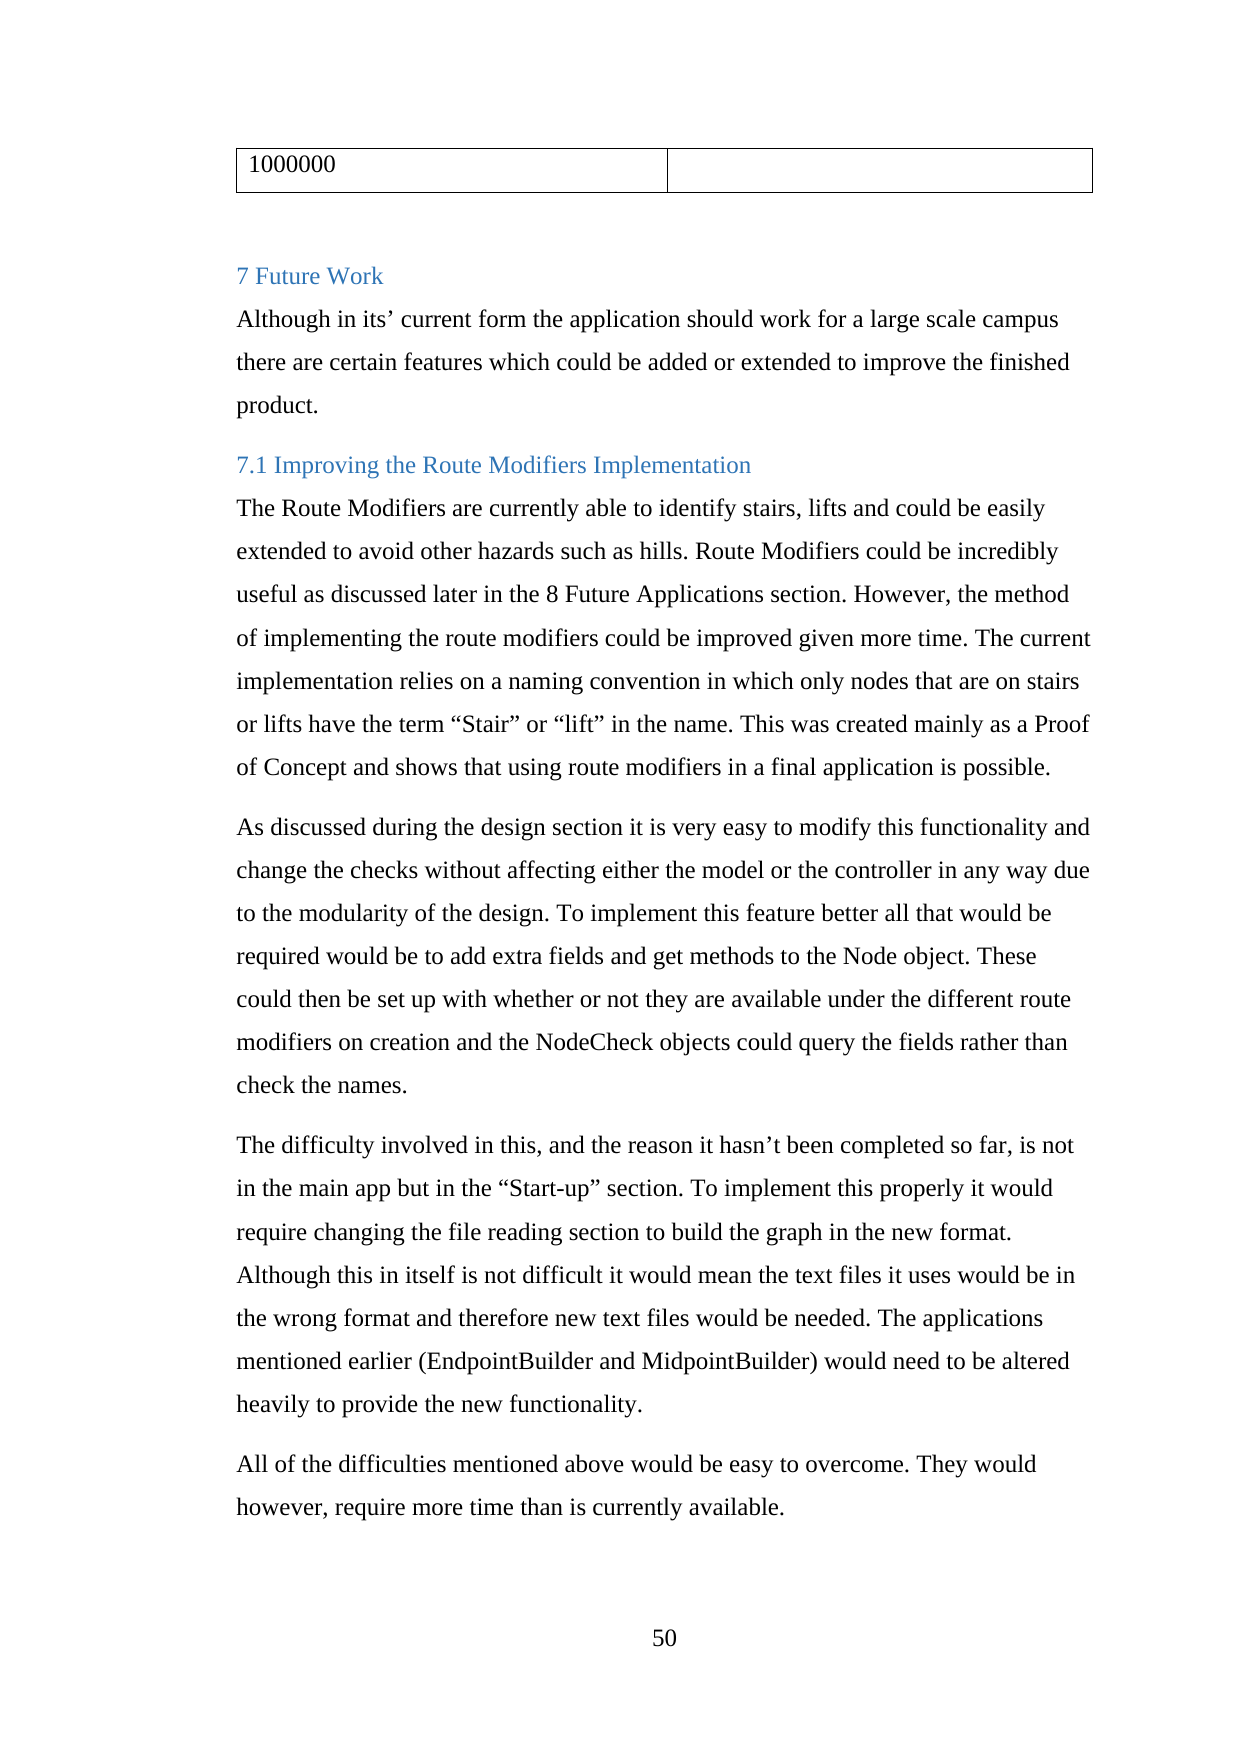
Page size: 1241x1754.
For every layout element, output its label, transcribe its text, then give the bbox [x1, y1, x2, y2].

text The difficulty involved in this, and the reason it hasn’t been completed so far, is not in the main app but in the “Start-up” section. To implement this properly it would require changing the file reading section to build the graph in the new format. Although this in itself is not difficult it would mean the text files it uses would be in the wrong format and therefore new text files would be needed. The applications mentioned earlier (EndpointBuilder and MidpointBuilder) would need to be altered heavily to provide the new functionality. [236, 1130, 1092, 1418]
text All of the difficulties mentioned above would be easy to overcome. They would however, require more time than is currently available. [236, 1449, 1092, 1521]
table_cell [668, 149, 1092, 192]
table_cell 1000000 [237, 149, 667, 192]
subtitle 7 Future Work [236, 261, 1092, 290]
text Although in its’ current form the application should work for a large scale campus there are certain features which could be added or extended to improve the finished product. [236, 304, 1092, 419]
subtitle 7.1 Improving the Route Modifiers Implementation [236, 450, 1092, 479]
text As discussed during the design section it is very easy to modify this functionality and change the checks without affecting either the model or the controller in any way due to the modularity of the design. To implement this feature better all that would be required would be to add extra fields and get methods to the Node object. These could then be set up with whether or not they are available under the different route modifiers on creation and the NodeCheck objects could query the fields rather than check the names. [236, 812, 1092, 1099]
text The Route Modifiers are currently able to identify stairs, lifts and could be easily extended to avoid other hazards such as hills. Route Modifiers could be incredibly useful as discussed later in the 8 Future Applications section. However, the method of implementing the route modifiers could be improved given more time. The current implementation relies on a naming convention in which only nodes that are on stairs or lifts have the term “Stair” or “lift” in the name. This was created mainly as a Proof of Concept and shows that using route modifiers in a final application is possible. [236, 493, 1092, 781]
